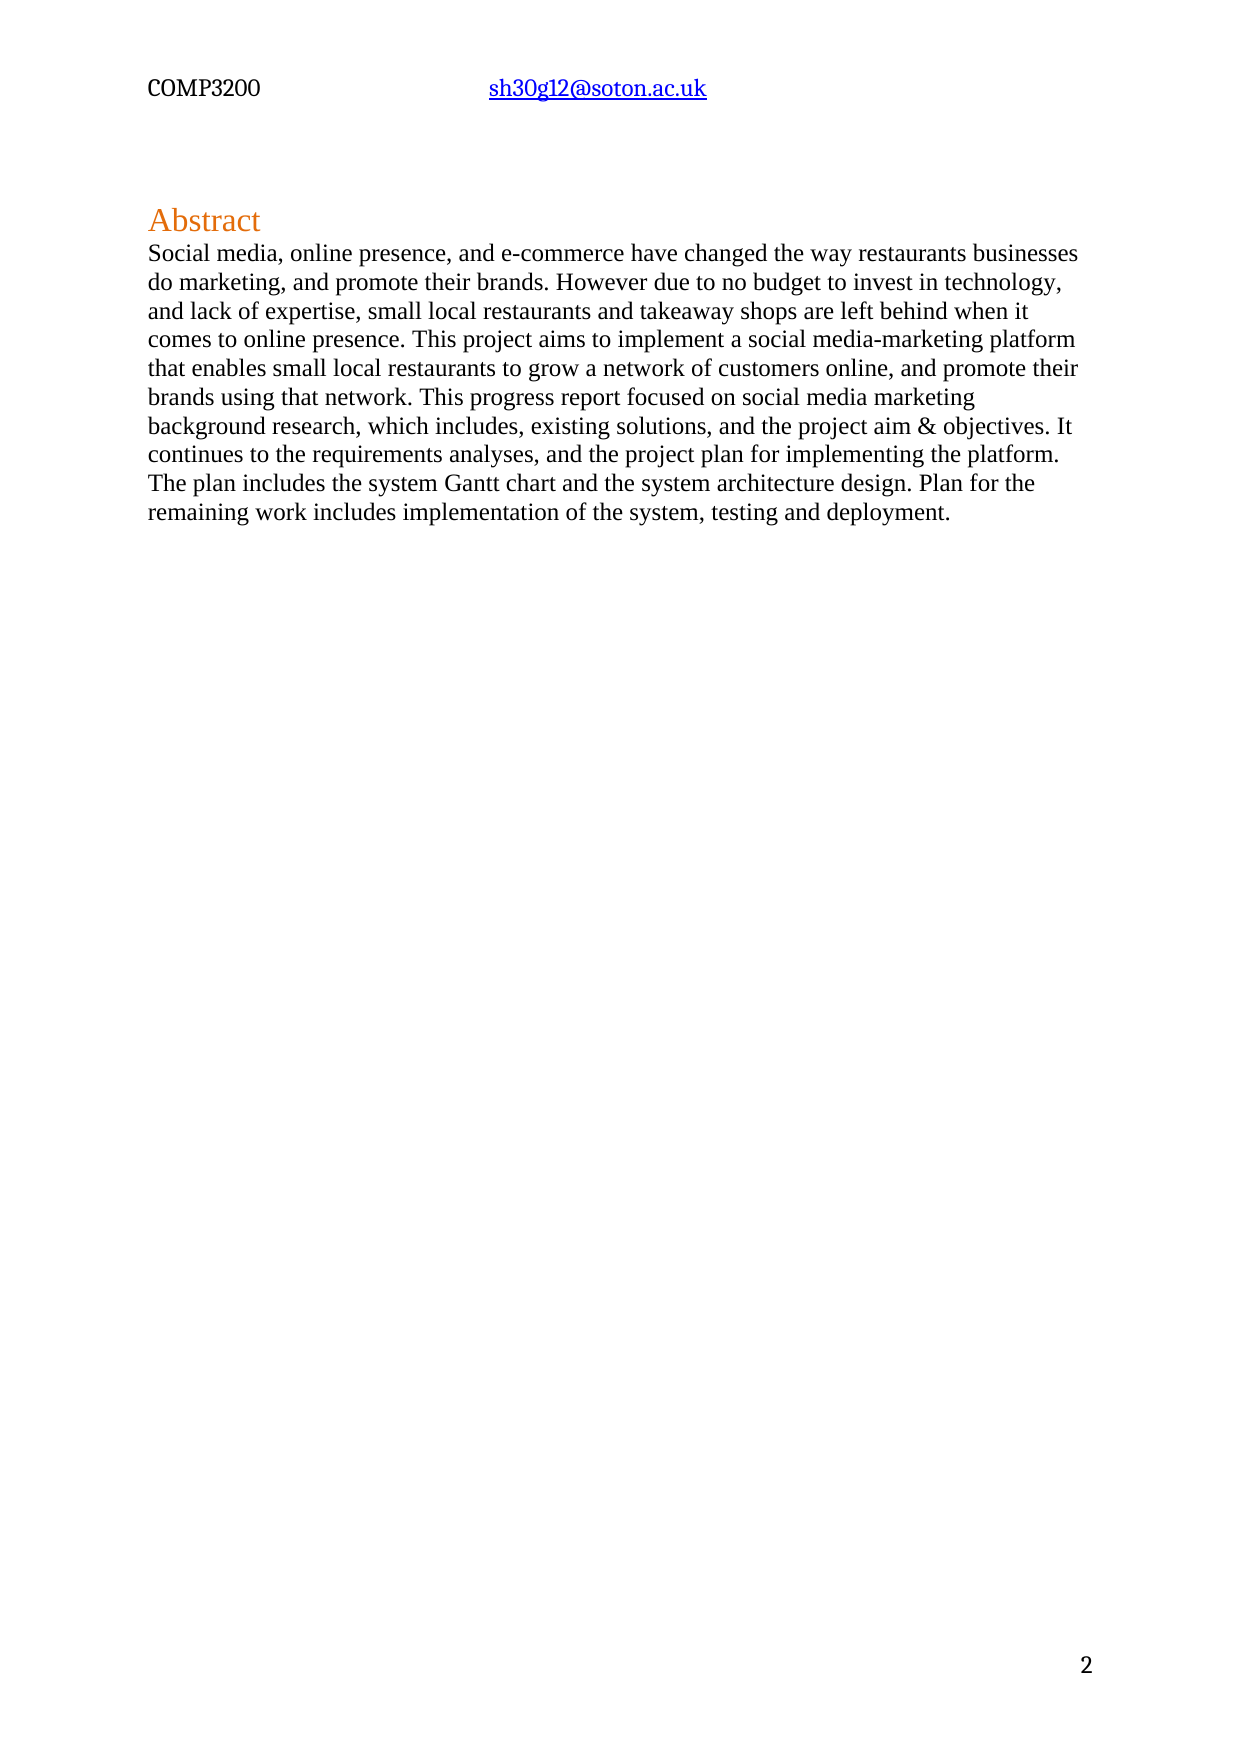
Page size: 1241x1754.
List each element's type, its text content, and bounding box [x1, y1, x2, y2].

text Social media, online presence, and e-commerce have changed the way restaurants businesses do marketing, and promote their brands. However due to no budget to invest in technology, and lack of expertise, small local restaurants and takeaway shops are left behind when it comes to online presence. This project aims to implement a social media-marketing platform that enables small local restaurants to grow a network of customers online, and promote their brands using that network. This progress report focused on social media marketing background research, which includes, existing solutions, and the project aim & objectives. It continues to the requirements analyses, and the project plan for implementing the platform. The plan includes the system Gantt chart and the system architecture design. Plan for the remaining work includes implementation of the system, testing and deployment. [148, 238, 1092, 526]
subtitle Abstract [148, 200, 1092, 238]
